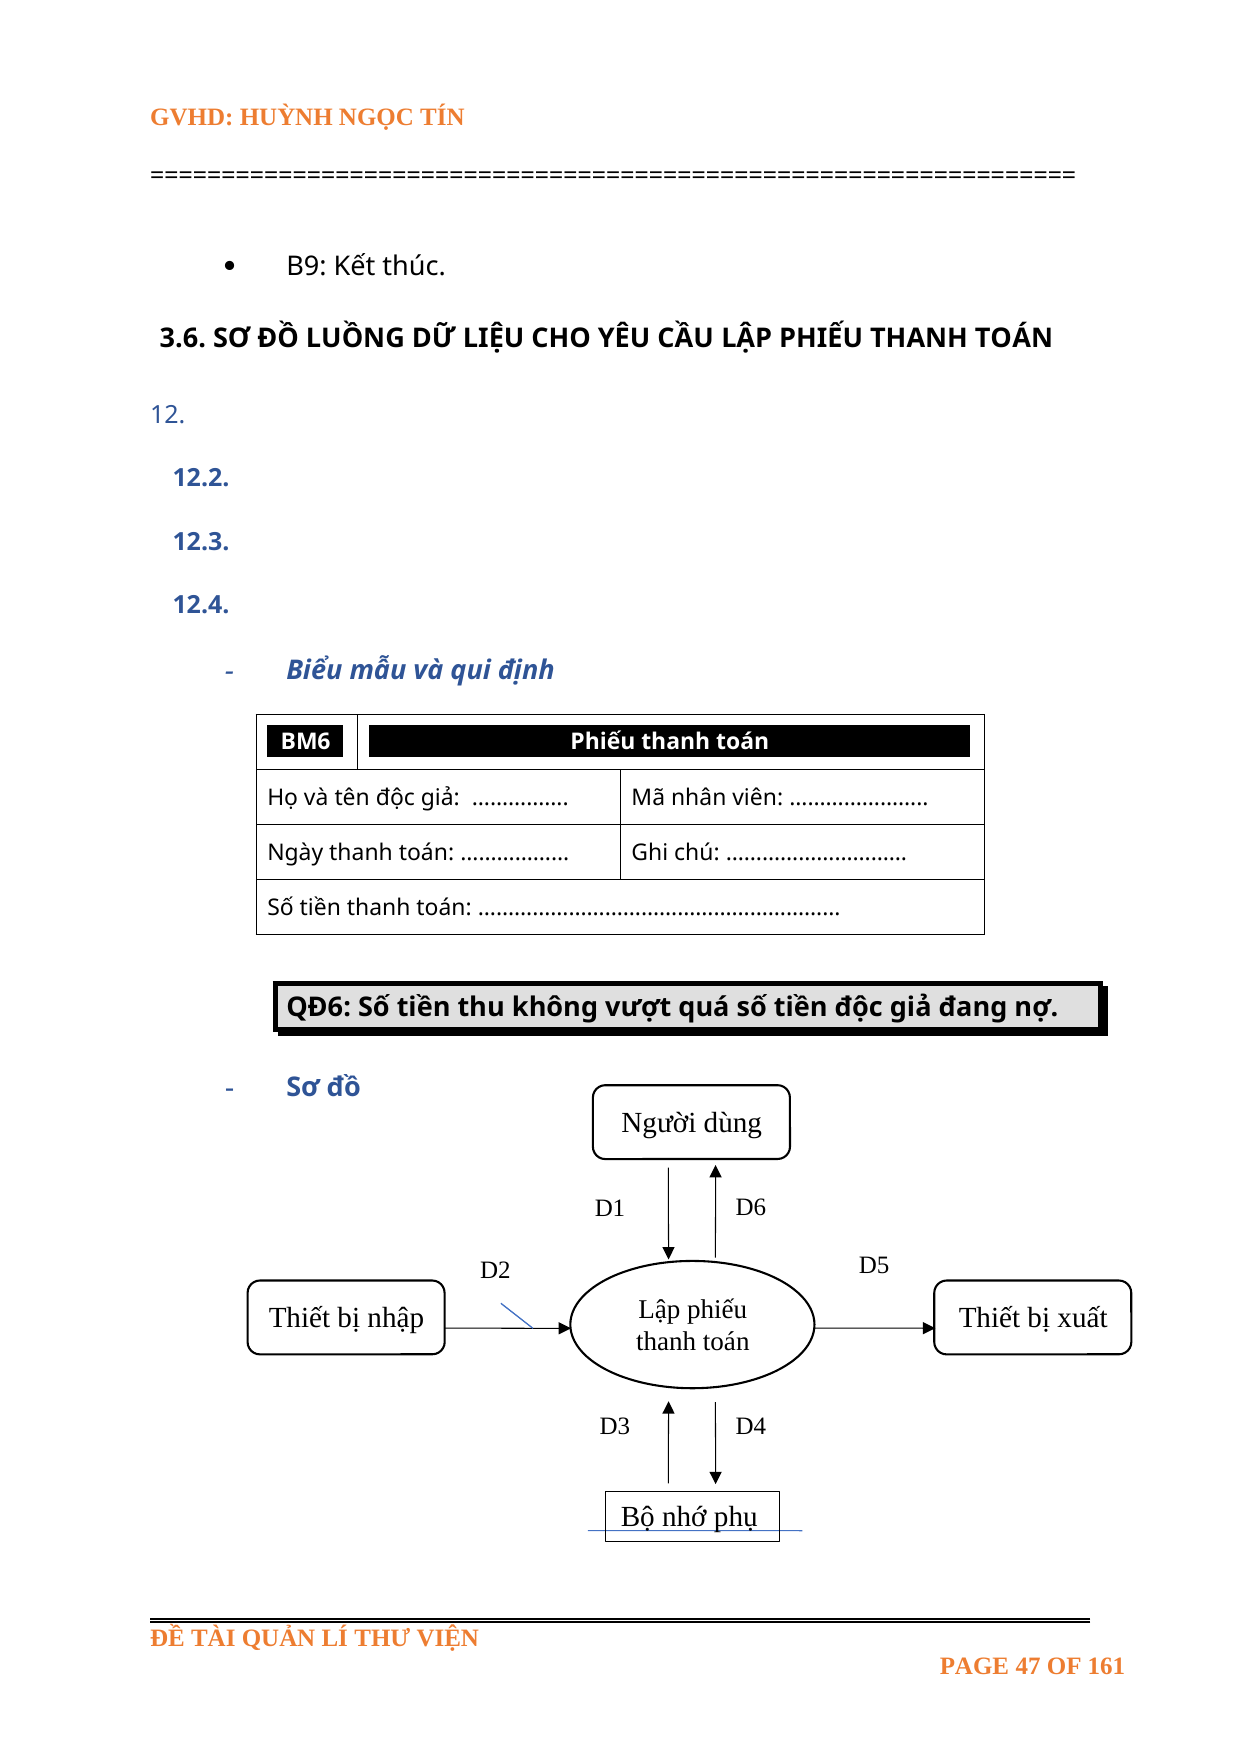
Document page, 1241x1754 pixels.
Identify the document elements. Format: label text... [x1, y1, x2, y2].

table_cell Họ và tên độc giả: ……………. [257, 770, 620, 824]
list Biểu mẫu và qui định [225, 651, 1090, 687]
list Sơ đồ [225, 1067, 1090, 1104]
table_header BM6 [257, 715, 357, 769]
list B9: Kết thúc. [225, 246, 1090, 283]
table_cell Mã nhân viên: ………………….. [621, 770, 984, 824]
table_cell Ghi chú: ………………………… [621, 825, 984, 879]
text QĐ6: Số tiền thu không vượt quá số tiền độc giả đang nợ. [278, 986, 1098, 1027]
table_header Phiếu thanh toán [358, 715, 984, 769]
table_cell Số tiền thanh toán: …………………………………………………… [257, 880, 984, 934]
table_cell Ngày thanh toán: ……………… [257, 825, 620, 879]
subtitle 3.6. SƠ ĐỒ LUỒNG DỮ LIỆU CHO YÊU CẦU LẬP PHIẾU THANH TOÁN [159, 318, 1087, 355]
